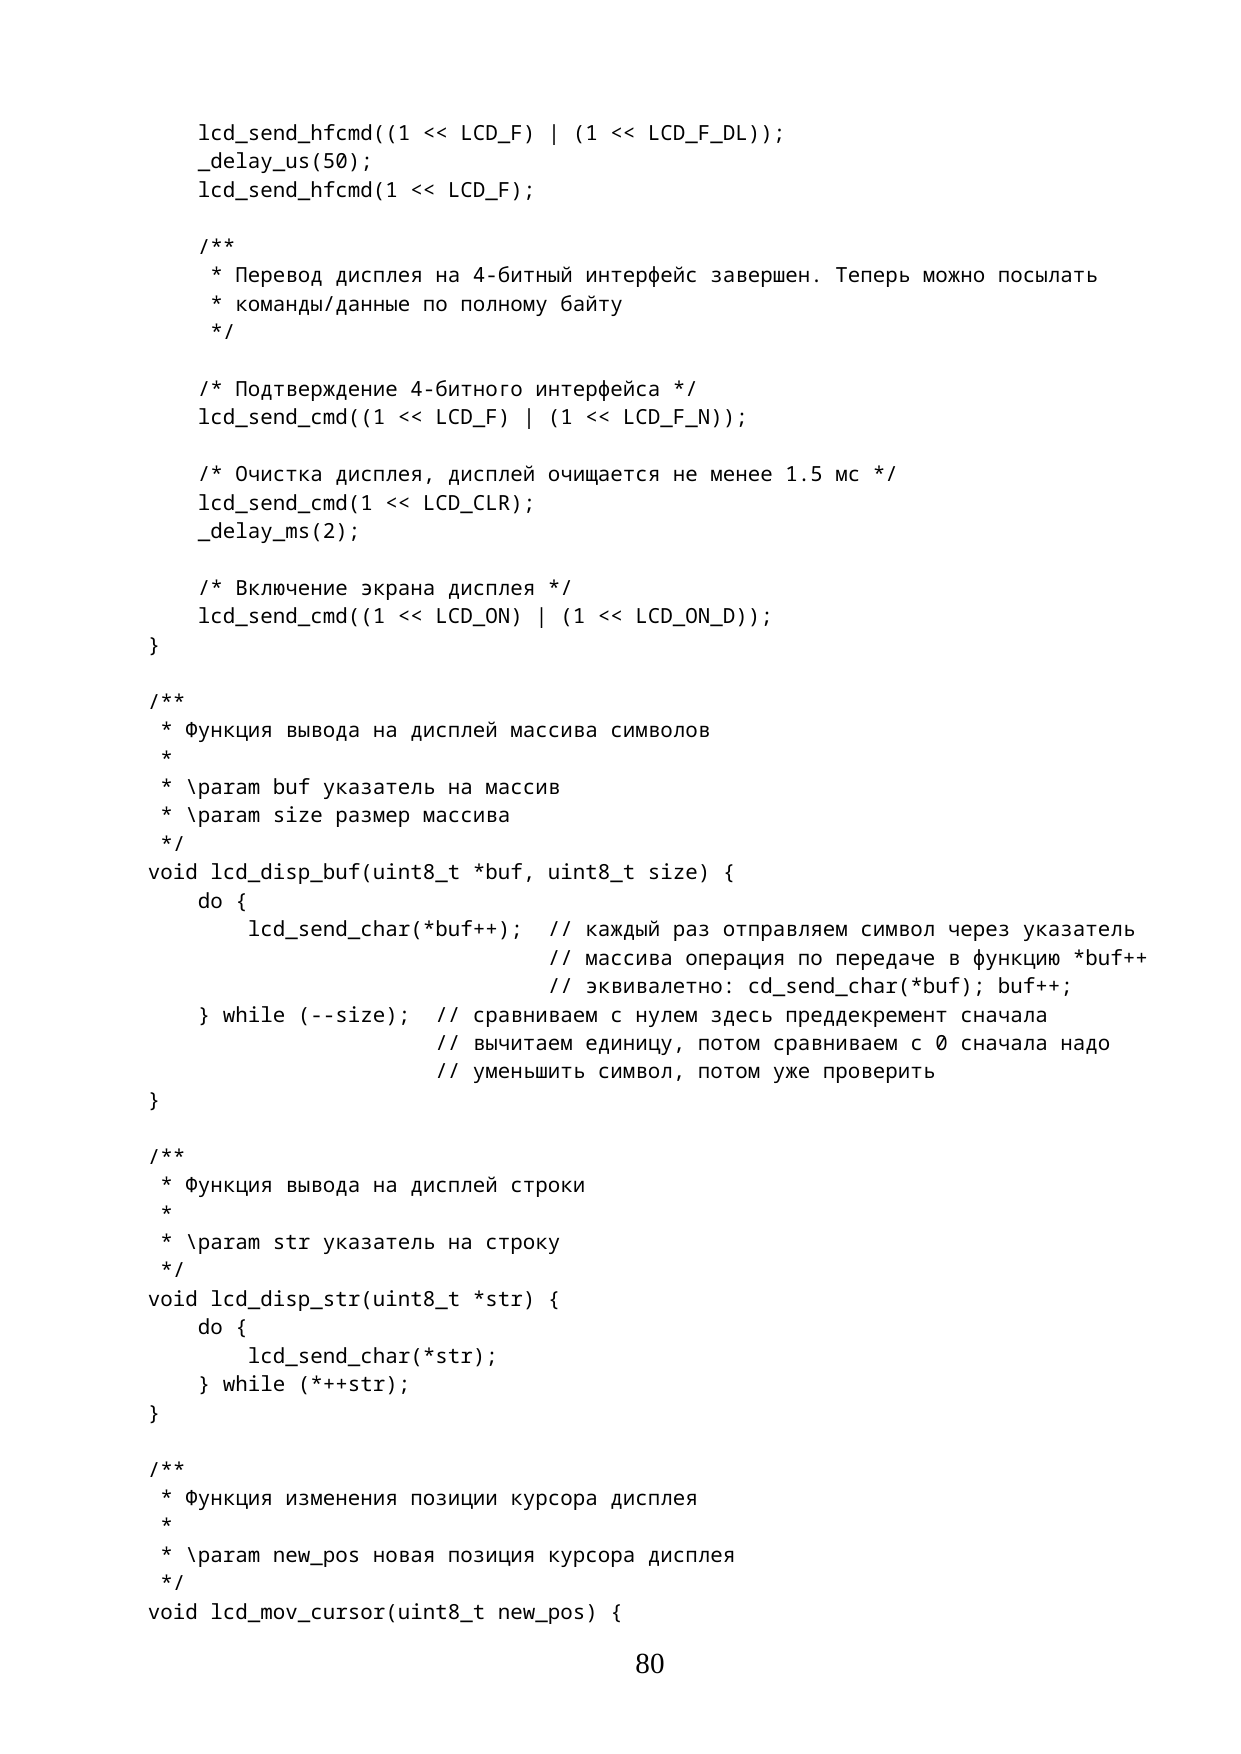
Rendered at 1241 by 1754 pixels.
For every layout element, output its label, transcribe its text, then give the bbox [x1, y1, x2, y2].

text /* Подтверждение 4-битного интерфейса */ [148, 374, 1152, 402]
text * \param buf указатель на массив [148, 772, 1152, 801]
text lcd_send_char(*str); [148, 1341, 1152, 1369]
text * Перевод дисплея на 4-битный интерфейс завершен. Теперь можно посылать [148, 260, 1152, 289]
text } while (*++str); [148, 1369, 1152, 1398]
text } [148, 1085, 1152, 1113]
text } [148, 630, 1152, 658]
text */ [148, 317, 1152, 346]
text * Функция изменения позиции курсора дисплея [148, 1483, 1152, 1512]
text */ [148, 829, 1152, 857]
text lcd_send_char(*buf++); // каждый раз отправляем символ через указатель [148, 914, 1152, 943]
text * \param str указатель на строку [148, 1227, 1152, 1256]
text _delay_us(50); [148, 147, 1152, 175]
text * [148, 1199, 1152, 1227]
text * [148, 1512, 1152, 1540]
text /* Очистка дисплея, дисплей очищается не менее 1.5 мс */ [148, 459, 1152, 488]
text * Функция вывода на дисплей массива символов [148, 715, 1152, 744]
text do { [148, 1312, 1152, 1341]
text void lcd_disp_str(uint8_t *str) { [148, 1284, 1152, 1312]
text void lcd_mov_cursor(uint8_t new_pos) { [148, 1597, 1152, 1625]
text * \param size размер массива [148, 801, 1152, 829]
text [148, 118, 1152, 147]
text * команды/данные по полному байту [148, 289, 1152, 317]
text /** [148, 1142, 1152, 1170]
text } while (--size); // сравниваем с нулем здесь преддекремент сначала [148, 1000, 1152, 1028]
text lcd_send_hfcmd(1 << LCD_F); [148, 175, 1152, 203]
text * Функция вывода на дисплей строки [148, 1170, 1152, 1199]
text } [148, 1398, 1152, 1426]
text // вычитаем единицу, потом сравниваем с 0 сначала надо [148, 1028, 1152, 1057]
text /** [148, 687, 1152, 715]
text lcd_send_cmd(1 << LCD_CLR); [148, 488, 1152, 516]
text * \param new_pos новая позиция курсора дисплея [148, 1540, 1152, 1568]
text /** [148, 232, 1152, 260]
text // эквивалетно: cd_send_char(*buf); buf++; [148, 971, 1152, 1000]
text lcd_send_cmd((1 << LCD_ON) | (1 << LCD_ON_D)); [148, 602, 1152, 630]
text do { [148, 886, 1152, 914]
text /** [148, 1455, 1152, 1483]
text void lcd_disp_buf(uint8_t *buf, uint8_t size) { [148, 857, 1152, 886]
text */ [148, 1256, 1152, 1284]
text * [148, 744, 1152, 772]
text lcd_send_cmd((1 << LCD_F) | (1 << LCD_F_N)); [148, 402, 1152, 431]
text // уменьшить символ, потом уже проверить [148, 1057, 1152, 1085]
text /* Включение экрана дисплея */ [148, 573, 1152, 602]
text _delay_ms(2); [148, 516, 1152, 545]
text */ [148, 1568, 1152, 1597]
text // массива операция по передаче в функцию *buf++ [148, 943, 1152, 971]
